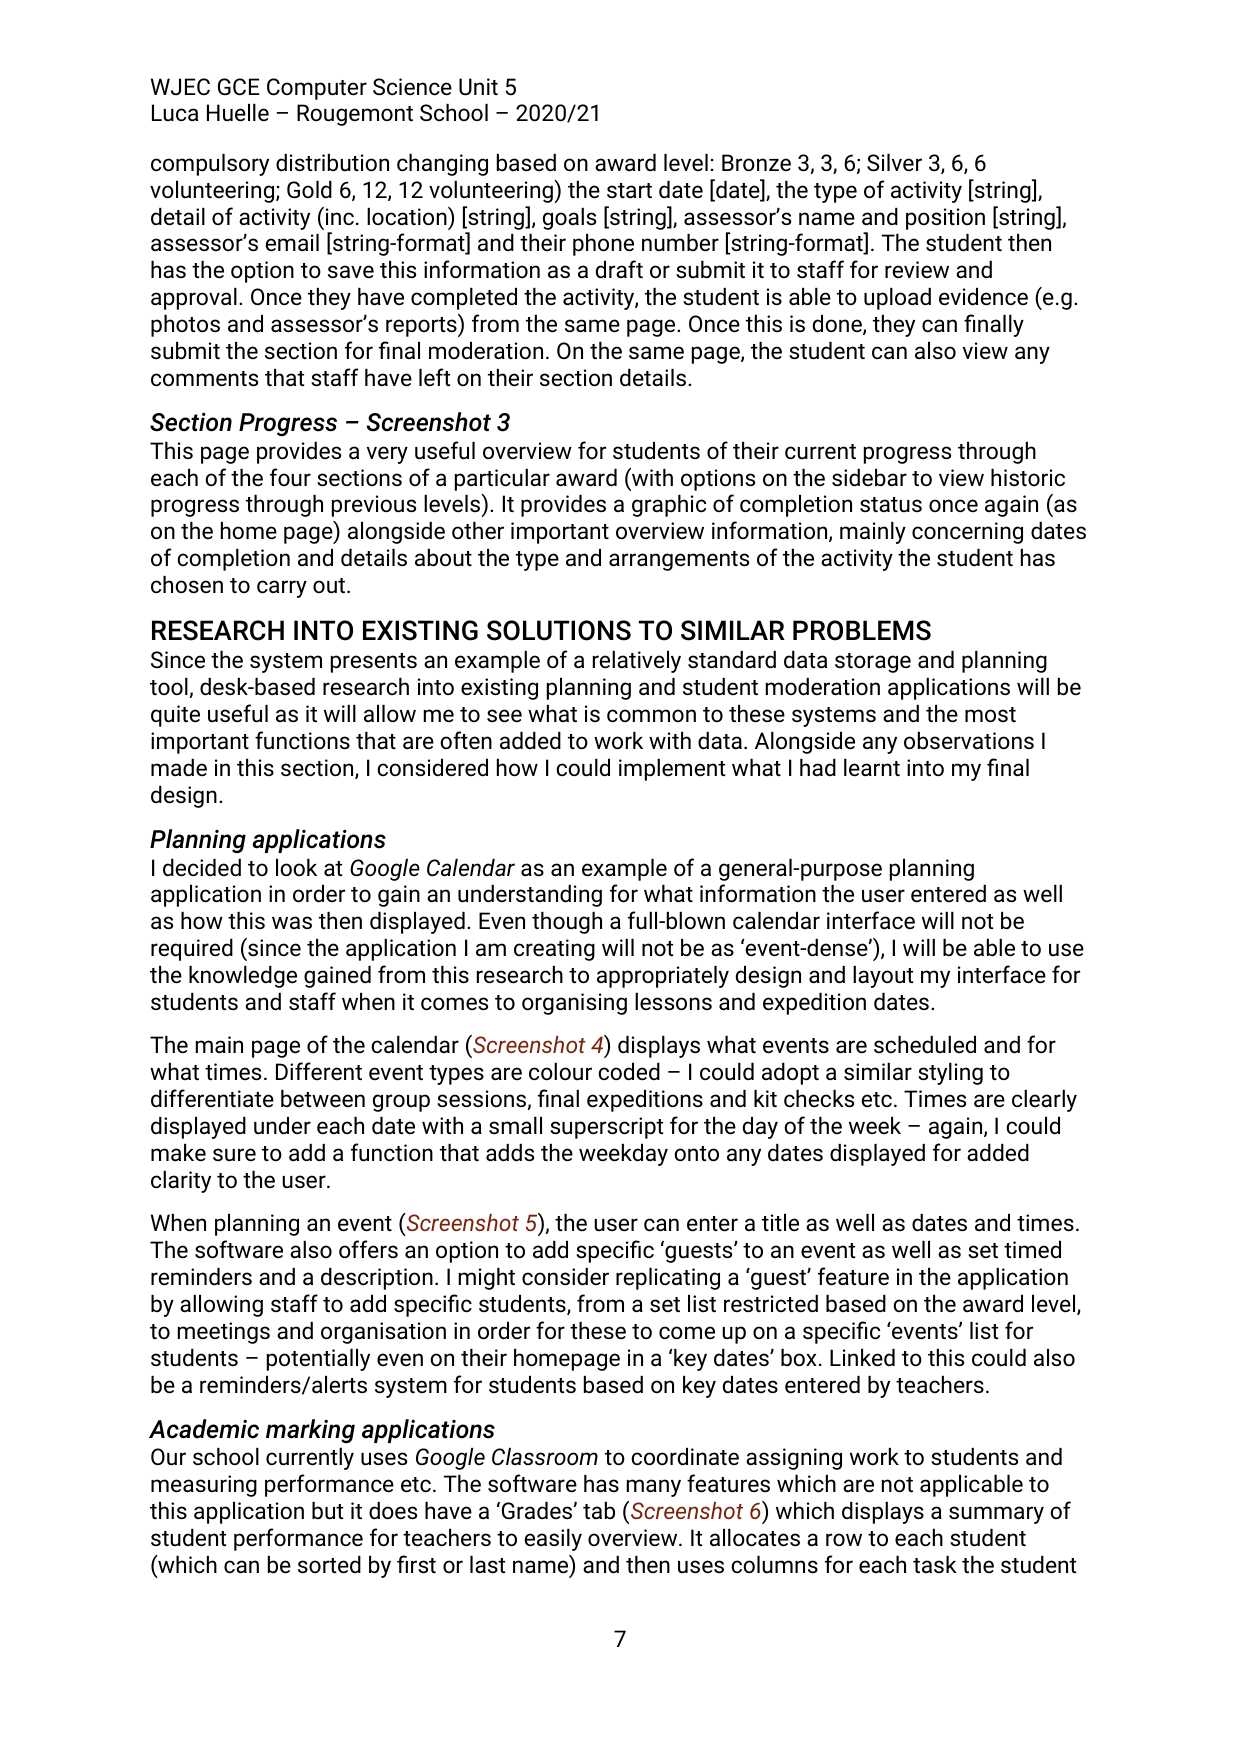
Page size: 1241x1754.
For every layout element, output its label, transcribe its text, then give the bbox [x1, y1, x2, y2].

subtitle Section Progress – Screenshot 3 [150, 408, 1090, 438]
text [150, 1444, 1090, 1579]
text This page provides a very useful overview for students of their current progress through each of the four sections of a particular award (with options on the sidebar to view historic progress through previous levels). It provides a graphic of completion status once again (as on the home page) alongside other important overview information, mainly concerning dates of completion and details about the type and arrangements of the activity the student has chosen to carry out. [150, 438, 1090, 599]
text I decided to look at Google Calendar as an example of a general-purpose planning application in order to gain an understanding for what information the user entered as well as how this was then displayed. Even though a full-blown calendar interface will not be required (since the application I am creating will not be as ‘event-dense’), I will be able to use the knowledge gained from this research to appropriately design and layout my interface for students and staff when it comes to organising lessons and expedition dates. [150, 855, 1090, 1016]
text Since the system presents an example of a relatively standard data storage and planning tool, desk-based research into existing planning and student moderation applications will be quite useful as it will allow me to see what is common to these systems and the most important functions that are often added to work with data. Alongside any observations I made in this section, I considered how I could implement what I had learnt into my final design. [150, 647, 1090, 809]
subtitle Academic marking applications [150, 1415, 1090, 1444]
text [150, 150, 1090, 392]
subtitle Research into existing solutions to similar problems [150, 616, 1090, 647]
subtitle Planning applications [150, 825, 1090, 855]
text The main page of the calendar (Screenshot 4) displays what events are scheduled and for what times. Different event types are colour coded – I could adopt a similar styling to differentiate between group sessions, final expeditions and kit checks etc. Times are clearly displayed under each date with a small superscript for the day of the week – again, I could make sure to add a function that adds the weekday onto any dates displayed for added clarity to the user. [150, 1033, 1090, 1194]
text When planning an event (Screenshot 5), the user can enter a title as well as dates and times. The software also offers an option to add specific ‘guests’ to an event as well as set timed reminders and a description. I might consider replicating a ‘guest’ feature in the application by allowing staff to add specific students, from a set list restricted based on the award level, to meetings and organisation in order for these to come up on a specific ‘events’ list for students – potentially even on their homepage in a ‘key dates’ box. Linked to this could also be a reminders/alerts system for students based on key dates entered by teachers. [150, 1211, 1090, 1399]
